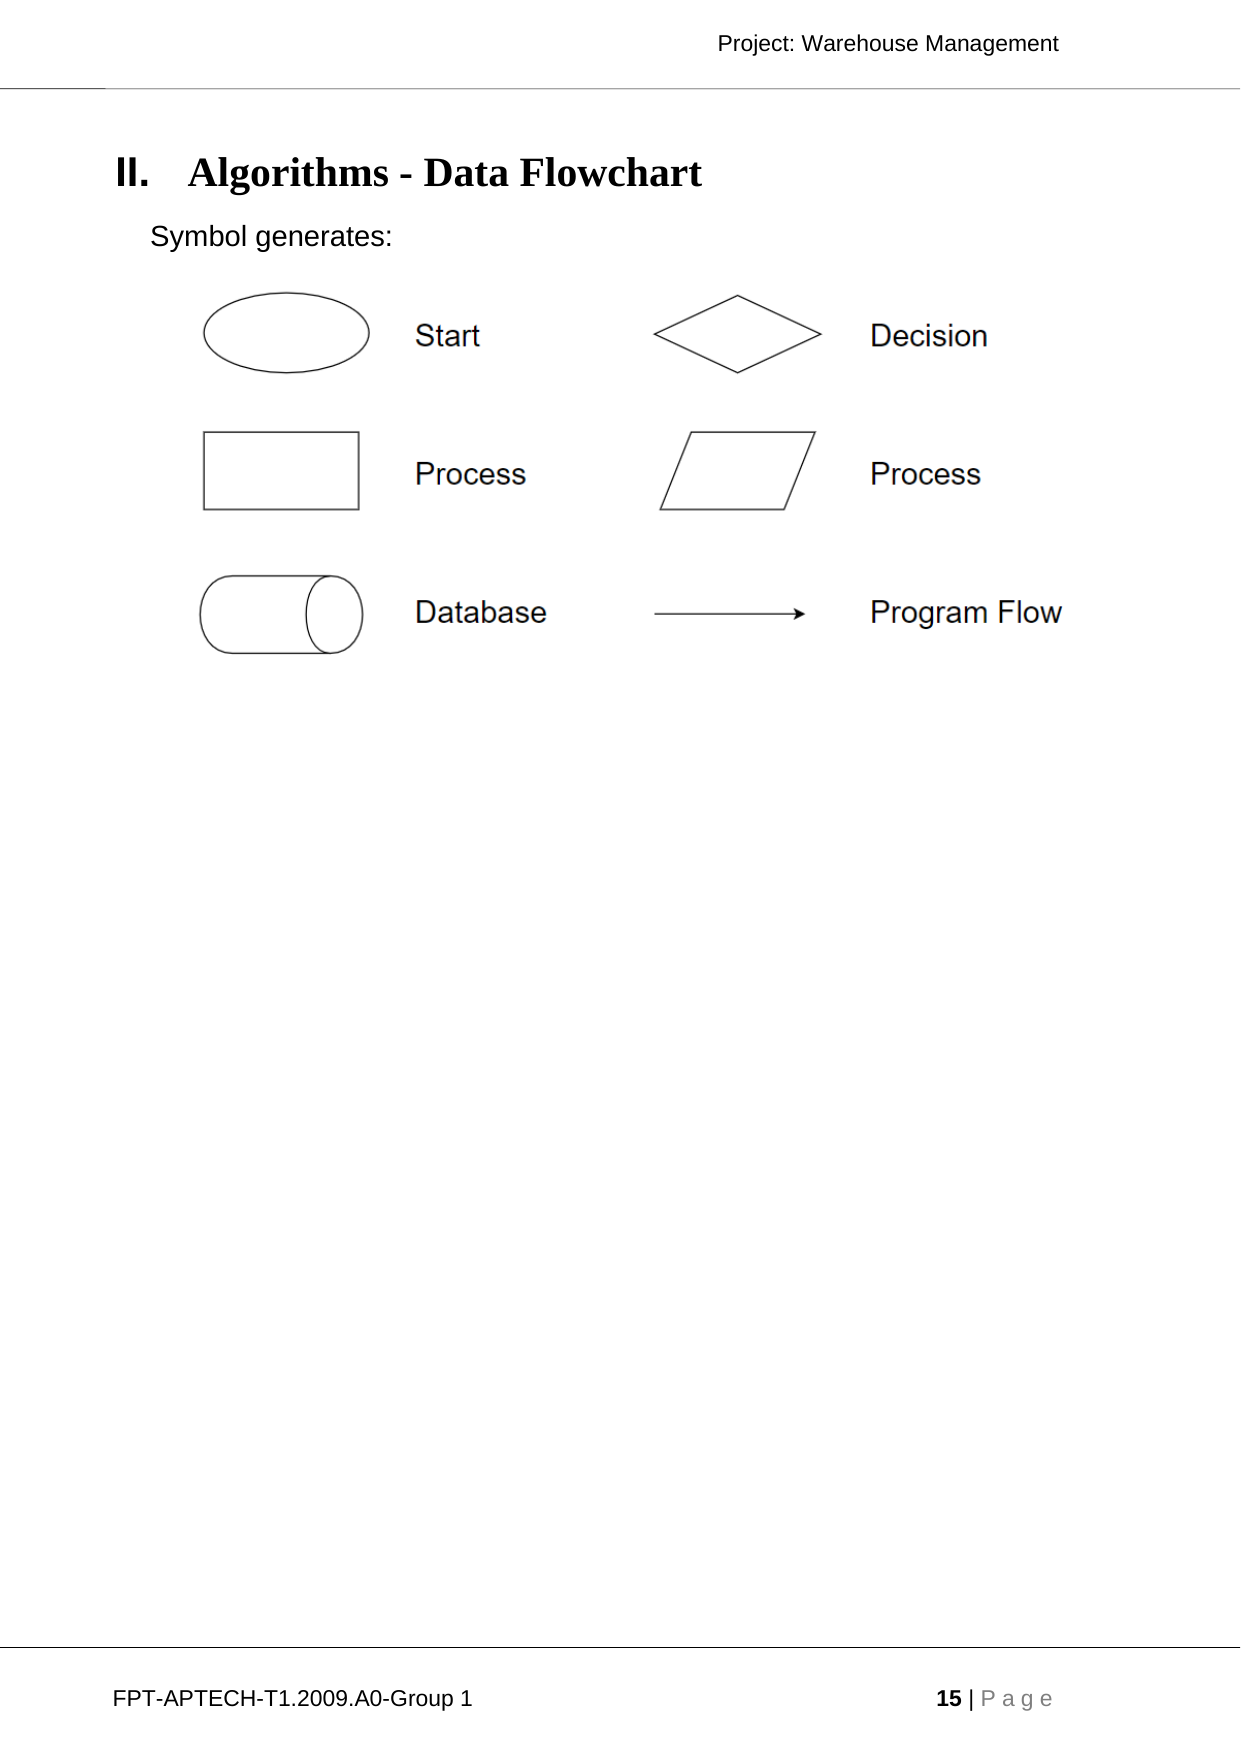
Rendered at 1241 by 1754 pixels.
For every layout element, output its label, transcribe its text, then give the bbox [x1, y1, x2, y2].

text Symbol generates: [112, 219, 1162, 252]
list Algorithms - Data Flowchart [150, 147, 1162, 195]
picture [112, 269, 1163, 692]
